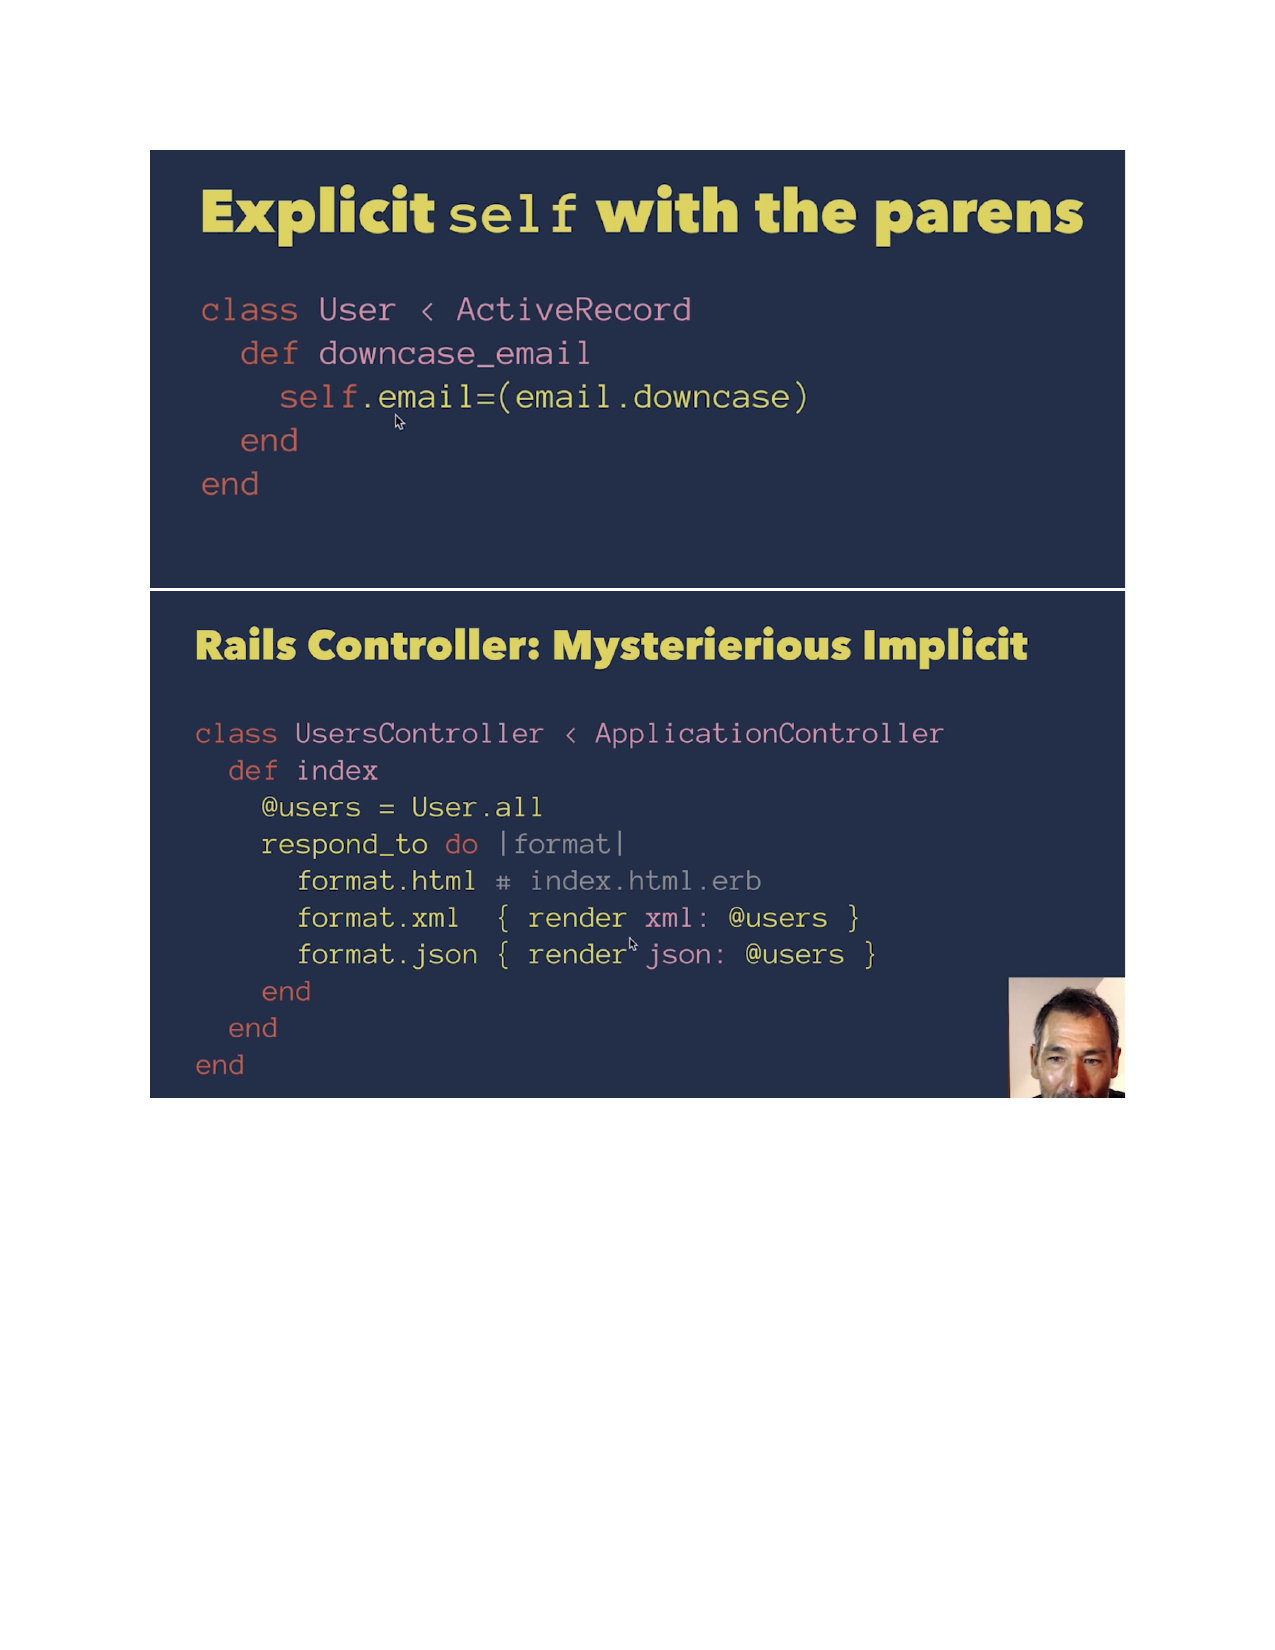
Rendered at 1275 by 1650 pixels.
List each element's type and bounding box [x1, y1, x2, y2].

picture [150, 150, 1125, 588]
picture [150, 591, 1125, 1098]
